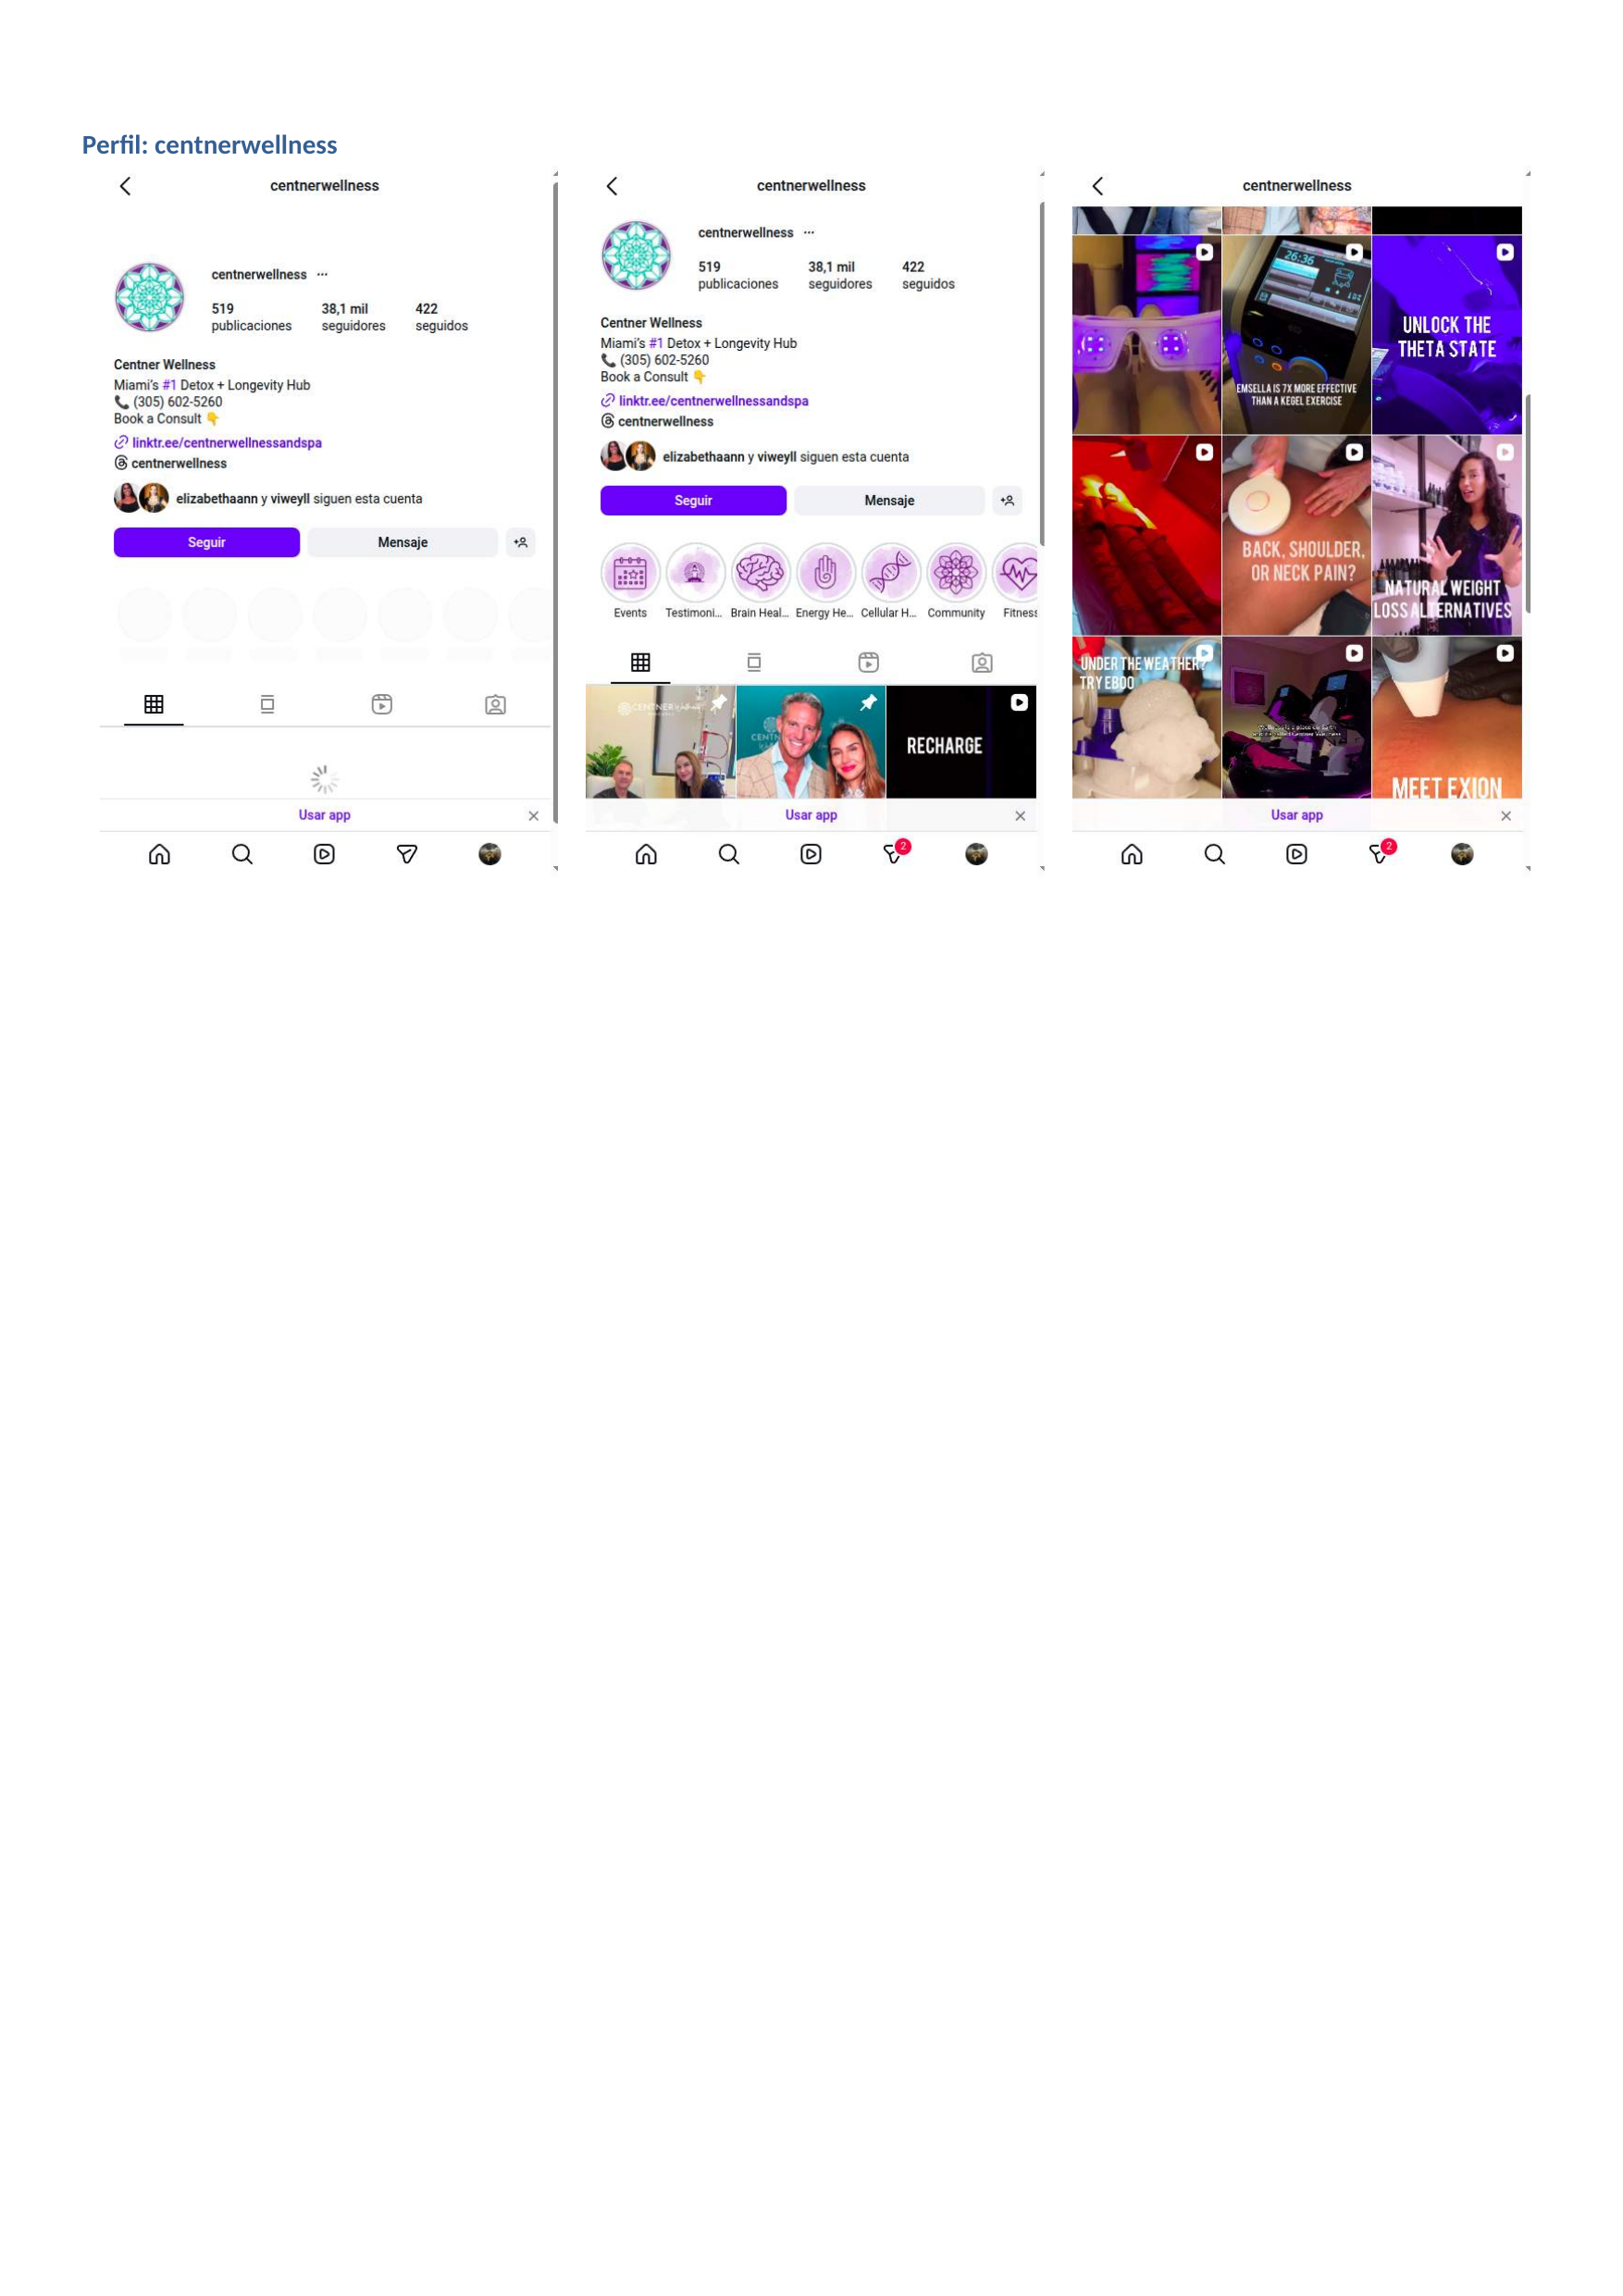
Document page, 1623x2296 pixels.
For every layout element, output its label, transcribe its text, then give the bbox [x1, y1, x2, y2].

picture [1072, 166, 1531, 877]
picture [99, 166, 558, 877]
subtitle Perfil: centnerwellness [81, 128, 1541, 161]
table_header [558, 167, 1044, 900]
picture [586, 166, 1045, 877]
table_header [71, 167, 558, 900]
table_header [1045, 167, 1530, 900]
